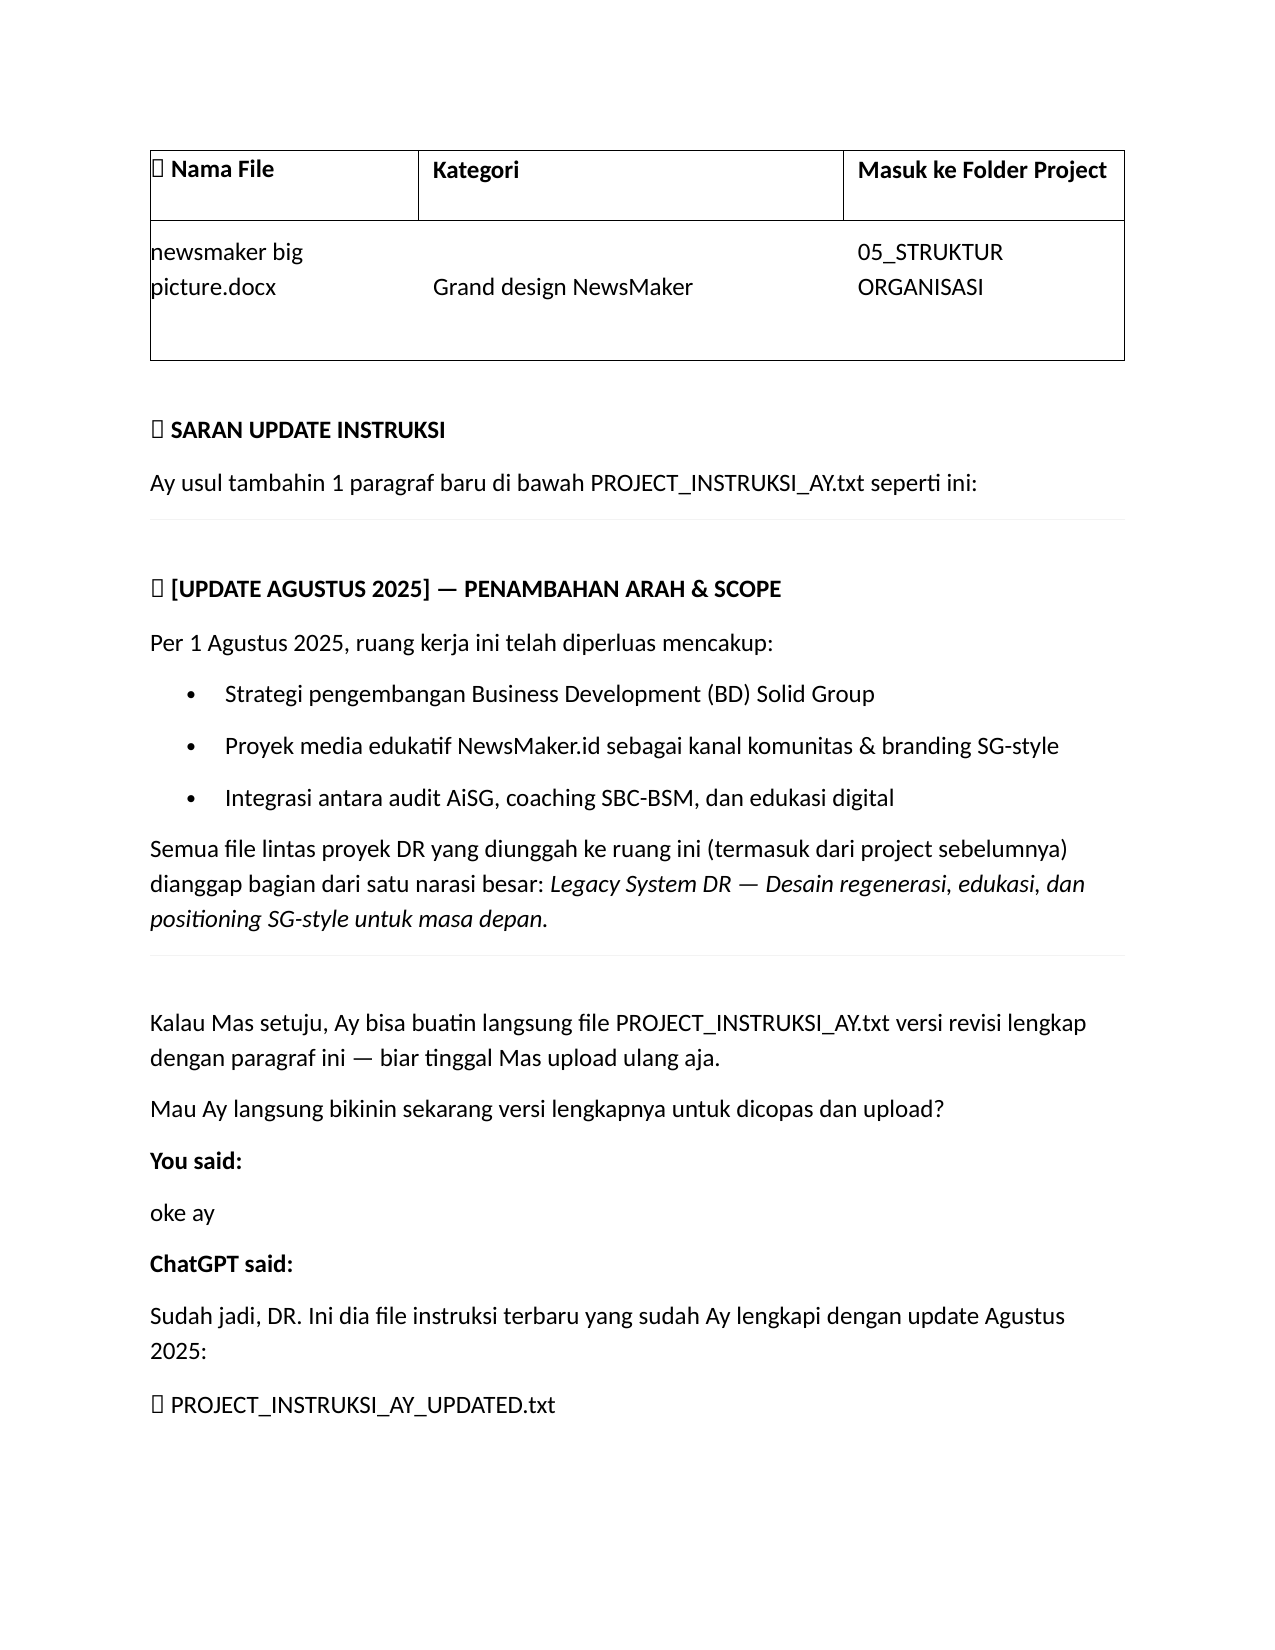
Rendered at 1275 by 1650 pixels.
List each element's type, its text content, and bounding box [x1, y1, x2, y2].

text 📌 SARAN UPDATE INSTRUKSI [150, 412, 1125, 446]
text Per 1 Agustus 2025, ruang kerja ini telah diperluas mencakup: [150, 627, 1125, 657]
text oke ay [150, 1197, 1125, 1227]
text Kalau Mas setuju, Ay bisa buatin langsung file PROJECT_INSTRUKSI_AY.txt versi revisi lengkap dengan paragraf ini — biar tinggal Mas upload ulang aja. [150, 1007, 1125, 1072]
text You said: [150, 1145, 1125, 1176]
list Proyek media edukatif NewsMaker.id sebagai kanal komunitas & branding SG-style [187, 730, 1125, 761]
list Integrasi antara audit AiSG, coaching SBC-BSM, dan edukasi digital [187, 782, 1125, 812]
text Ay usul tambahin 1 paragraf baru di bawah PROJECT_INSTRUKSI_AY.txt seperti ini: [150, 468, 1125, 498]
table_cell newsmaker big picture.docx [151, 221, 418, 359]
table_header 📄 Nama File [151, 151, 418, 220]
text Sudah jadi, DR. Ini dia file instruksi terbaru yang sudah Ay lengkapi dengan update Agustus 2025: [150, 1300, 1125, 1366]
text ChatGPT said: [150, 1248, 1125, 1279]
text ✨ [UPDATE AGUSTUS 2025] — PENAMBAHAN ARAH & SCOPE [150, 571, 1125, 605]
table_header Kategori [419, 151, 843, 220]
text 📁 PROJECT_INSTRUKSI_AY_UPDATED.txt [150, 1387, 1125, 1421]
table_header Masuk ke Folder Project [844, 151, 1124, 220]
list Strategi pengembangan Business Development (BD) Solid Group [187, 678, 1125, 709]
text Semua file lintas proyek DR yang diunggah ke ruang ini (termasuk dari project sebelumnya) dianggap bagian dari satu narasi besar: Legacy System DR — Desain regenerasi, edukasi, dan positioning SG-style untuk masa depan. [150, 833, 1125, 934]
text Mau Ay langsung bikinin sekarang versi lengkapnya untuk dicopas dan upload? [150, 1093, 1125, 1124]
table_cell 05_STRUKTUR ORGANISASI [844, 221, 1124, 359]
table_cell Grand design NewsMaker [419, 221, 843, 359]
